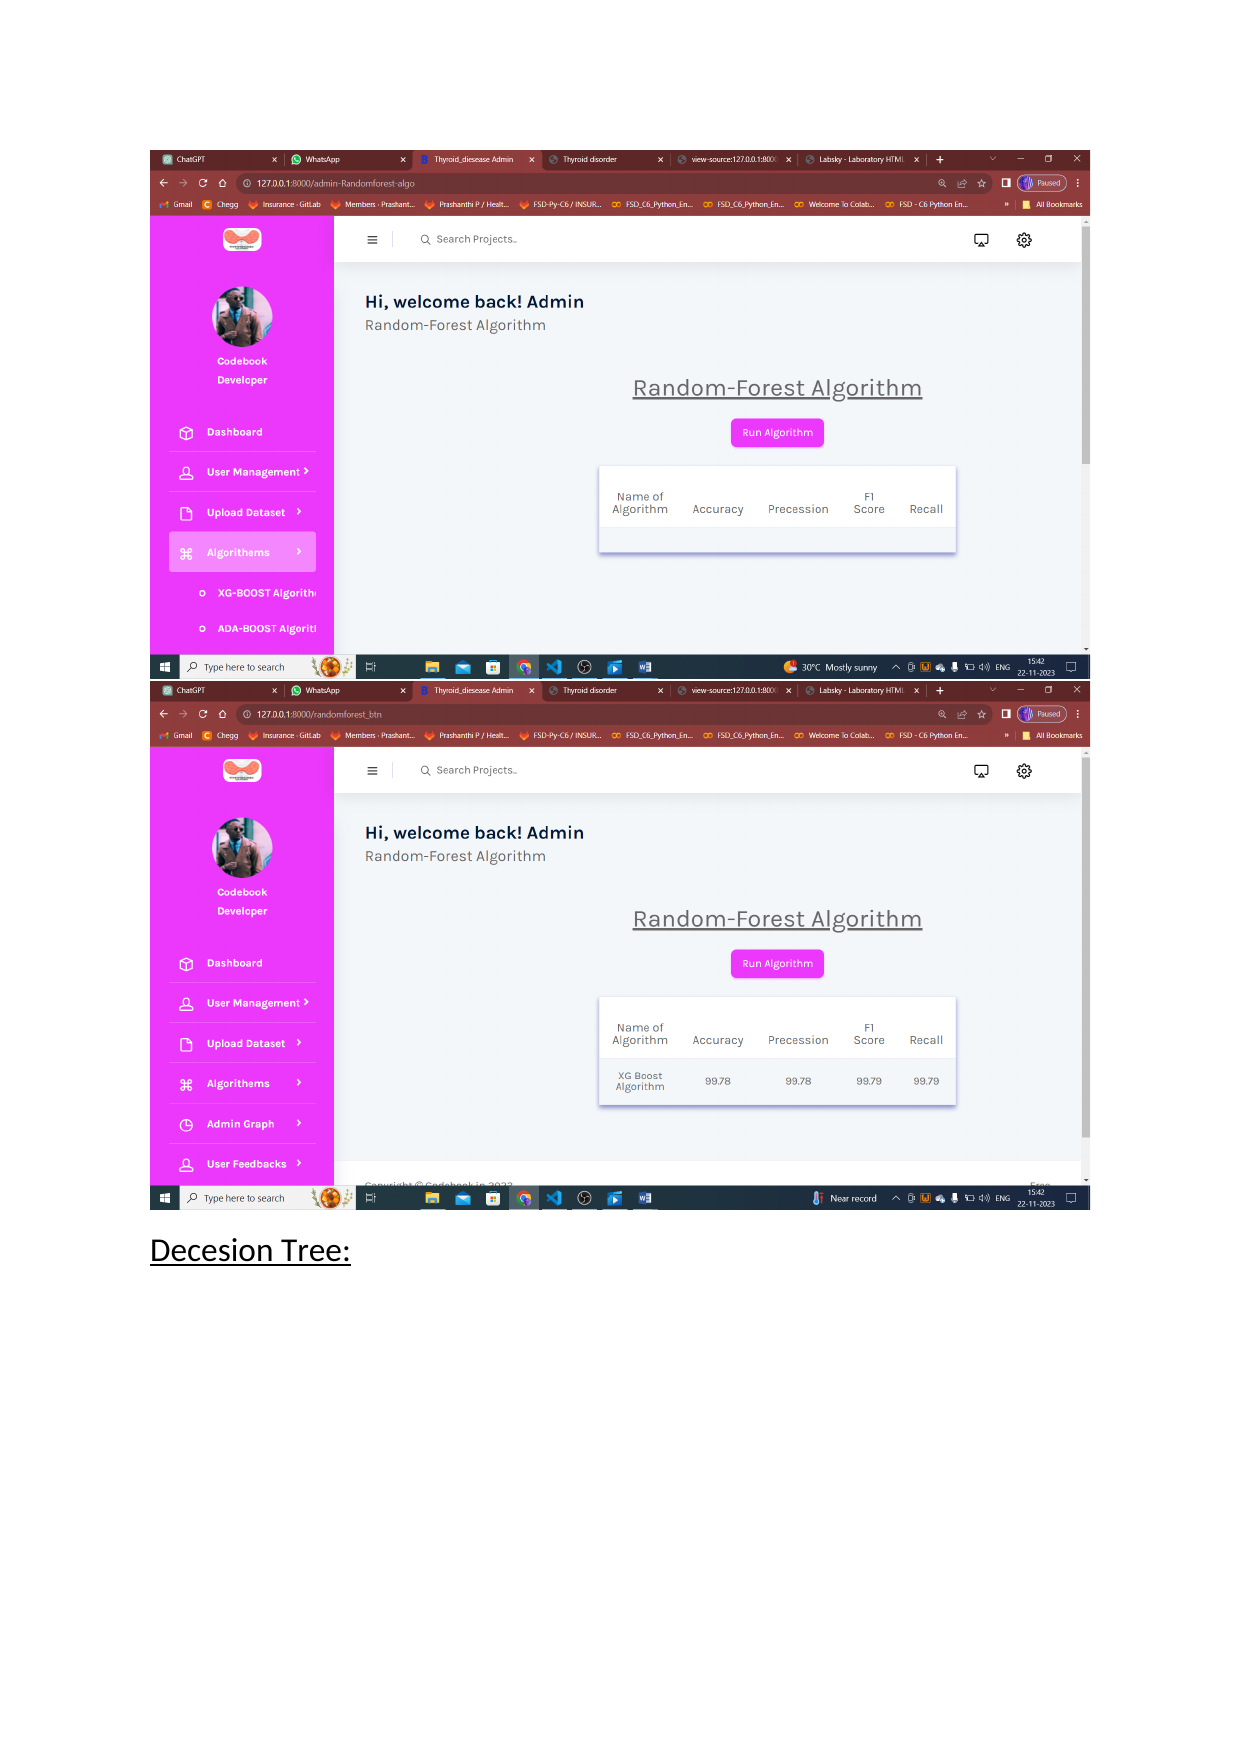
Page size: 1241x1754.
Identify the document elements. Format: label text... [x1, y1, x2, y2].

text Decesion Tree: [150, 1229, 1090, 1269]
picture [150, 150, 1091, 679]
picture [150, 681, 1091, 1210]
